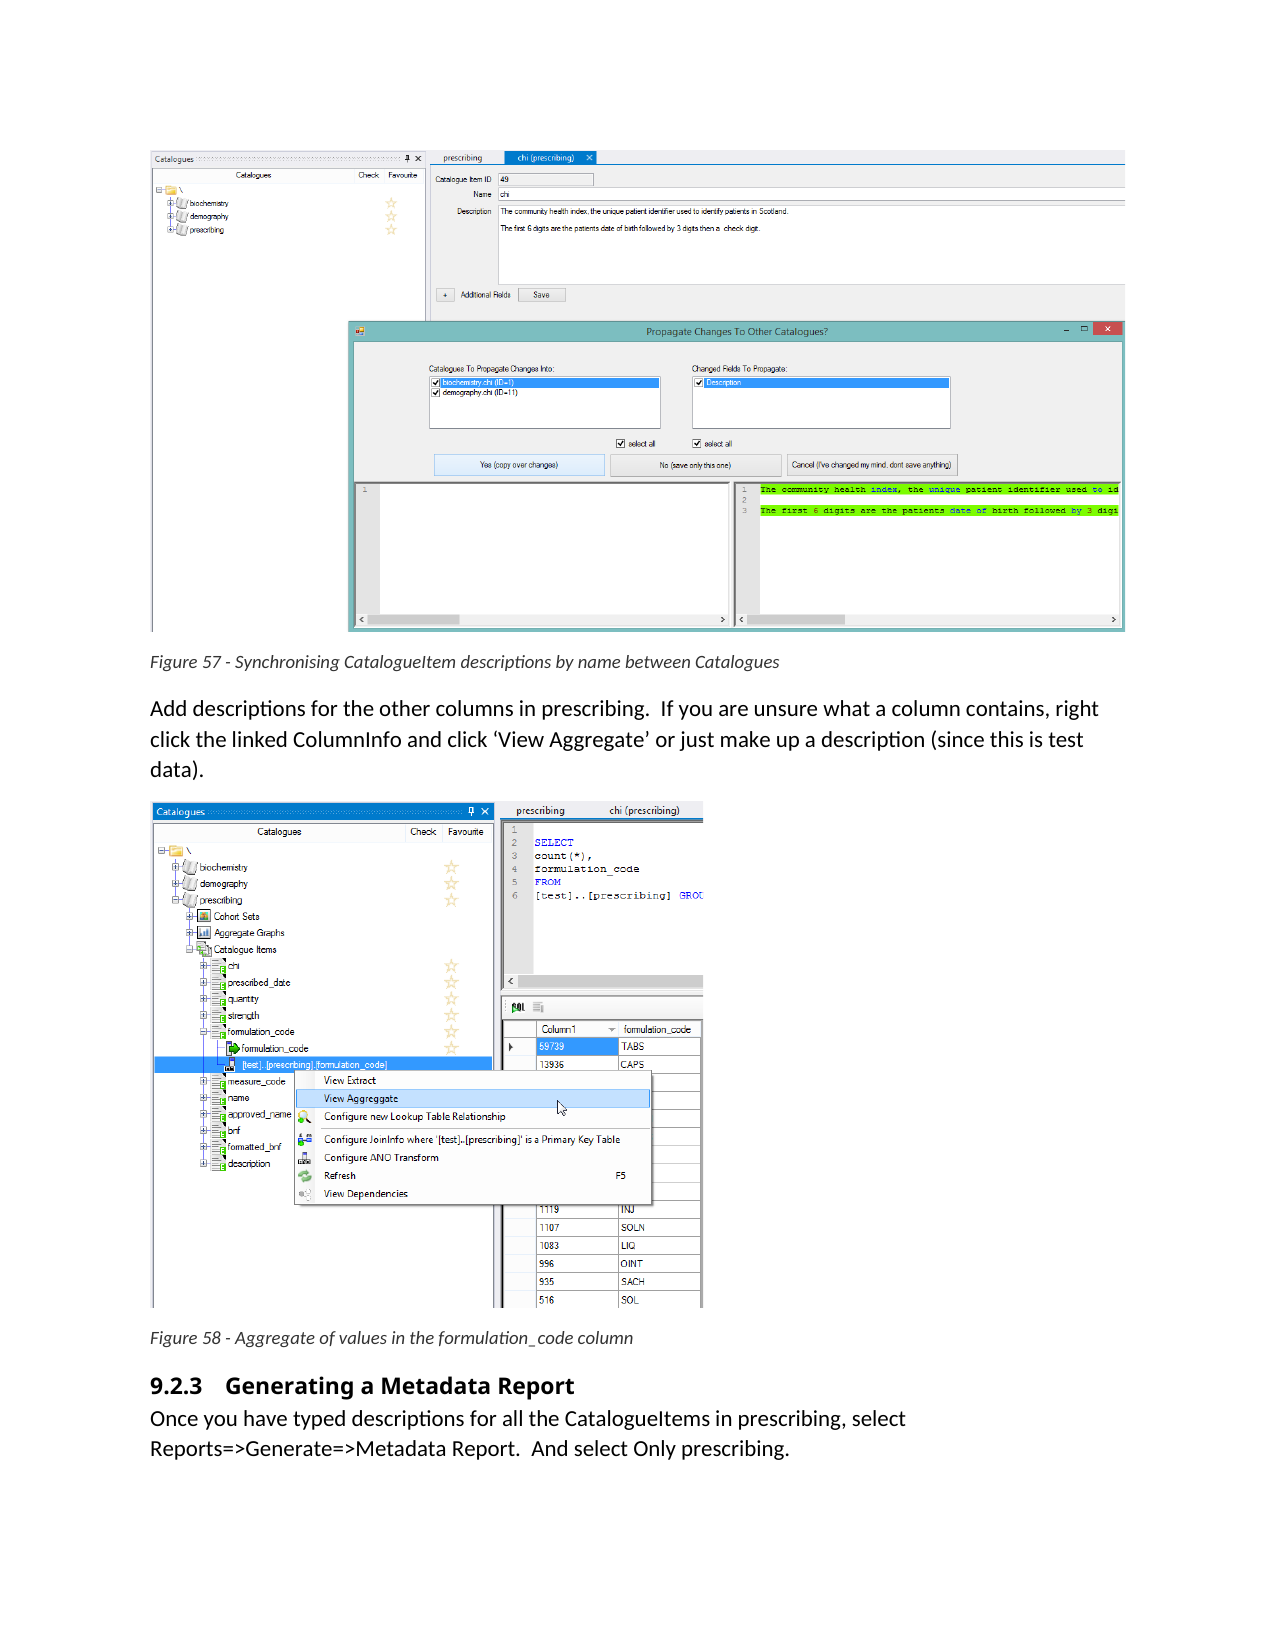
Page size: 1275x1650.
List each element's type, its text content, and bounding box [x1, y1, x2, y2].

text Add descriptions for the other columns in prescribing. If you are unsure what a column contains, right click the linked ColumnInfo and click ‘View Aggregate’ or just make up a description (since this is test data). [150, 694, 1125, 783]
picture [150, 801, 704, 1308]
text Once you have typed descriptions for all the CatalogueItems in prescribing, select Reports=>Generate=>Metadata Report. And select Only prescribing. [150, 1404, 1125, 1462]
picture [150, 150, 1125, 632]
subtitle Generating a Metadata Report [150, 1370, 1125, 1401]
